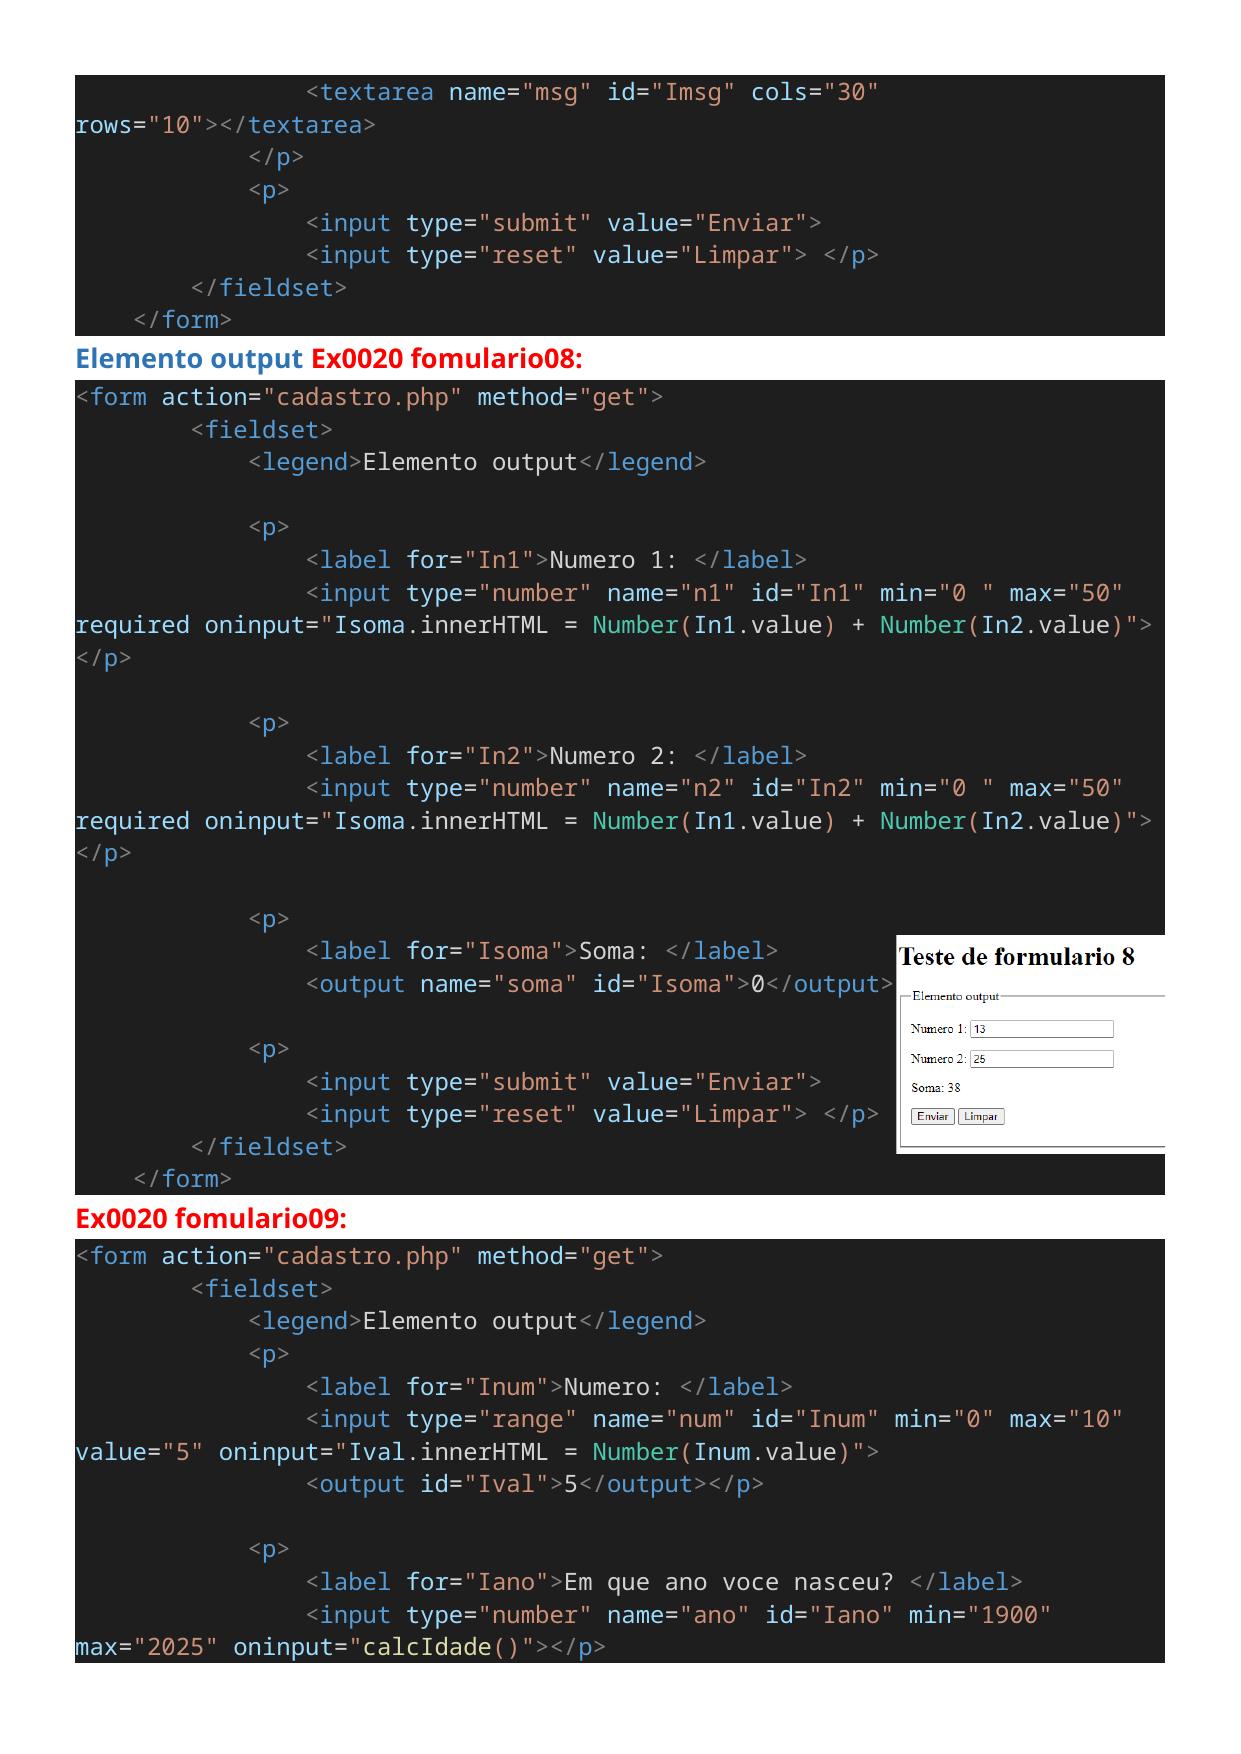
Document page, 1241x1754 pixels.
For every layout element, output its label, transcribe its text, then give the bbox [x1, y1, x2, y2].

text <input type="reset" value="Limpar"> </p> [75, 1097, 896, 1130]
text <output id="Ival">5</output></p> [75, 1467, 1165, 1500]
text <label for="In2">Numero 2: </label> [75, 738, 1165, 771]
subtitle Elemento output Ex0020 fomulario08: [75, 340, 1165, 377]
text <p> [75, 901, 1165, 934]
text <p> [75, 1532, 1165, 1565]
text <output name="soma" id="Isoma">0</output> </p> [75, 967, 896, 999]
text <fieldset> [75, 412, 1165, 445]
subtitle Ex0020 fomulario09: [75, 1199, 1165, 1236]
text <input type="submit" value="Enviar"> [75, 205, 1165, 238]
text <label for="Inum">Numero: </label> [75, 1369, 1165, 1402]
text <textarea name="msg" id="Imsg" cols="30" rows="10"></textarea> [75, 75, 1165, 140]
text <form action="cadastro.php" method="get"> [75, 380, 1165, 412]
text <input type="reset" value="Limpar"> </p> [75, 238, 1165, 271]
text <p> [75, 706, 1165, 738]
text <input type="number" name="n2" id="In2" min="0 " max="50" required oninput="Isoma.innerHTML = Number(In1.value) + Number(In2.value)"> </p> [75, 771, 1165, 869]
text </p> [75, 140, 1165, 173]
text <legend>Elemento output</legend> [75, 1304, 1165, 1337]
text <form action="cadastro.php" method="get"> [75, 1239, 1165, 1271]
text <legend>Elemento output</legend> [75, 445, 1165, 478]
text <p> [75, 1337, 1165, 1369]
text <label for="In1">Numero 1: </label> [75, 543, 1165, 575]
text </form> [75, 1162, 1165, 1195]
text <label for="Iano">Em que ano voce nasceu? </label> [75, 1565, 1165, 1597]
text <input type="number" name="n1" id="In1" min="0 " max="50" required oninput="Isoma.innerHTML = Number(In1.value) + Number(In2.value)"> </p> [75, 575, 1165, 673]
text <input type="number" name="ano" id="Iano" min="1900" max="2025" oninput="calcIdade()"></p> [75, 1597, 1165, 1663]
text <fieldset> [75, 1271, 1165, 1304]
text <input type="submit" value="Enviar"> [75, 1064, 896, 1097]
text </fieldset> [75, 1130, 1165, 1162]
text <p> [75, 1032, 896, 1064]
text <p> [75, 173, 1165, 205]
text <p> [75, 510, 1165, 543]
text </form> [75, 303, 1165, 336]
text <label for="Isoma">Soma: </label> [75, 934, 1165, 967]
text </fieldset> [75, 271, 1165, 303]
picture [896, 935, 1166, 1154]
text <input type="range" name="num" id="Inum" min="0" max="10" value="5" oninput="Ival.innerHTML = Number(Inum.value)"> [75, 1402, 1165, 1467]
